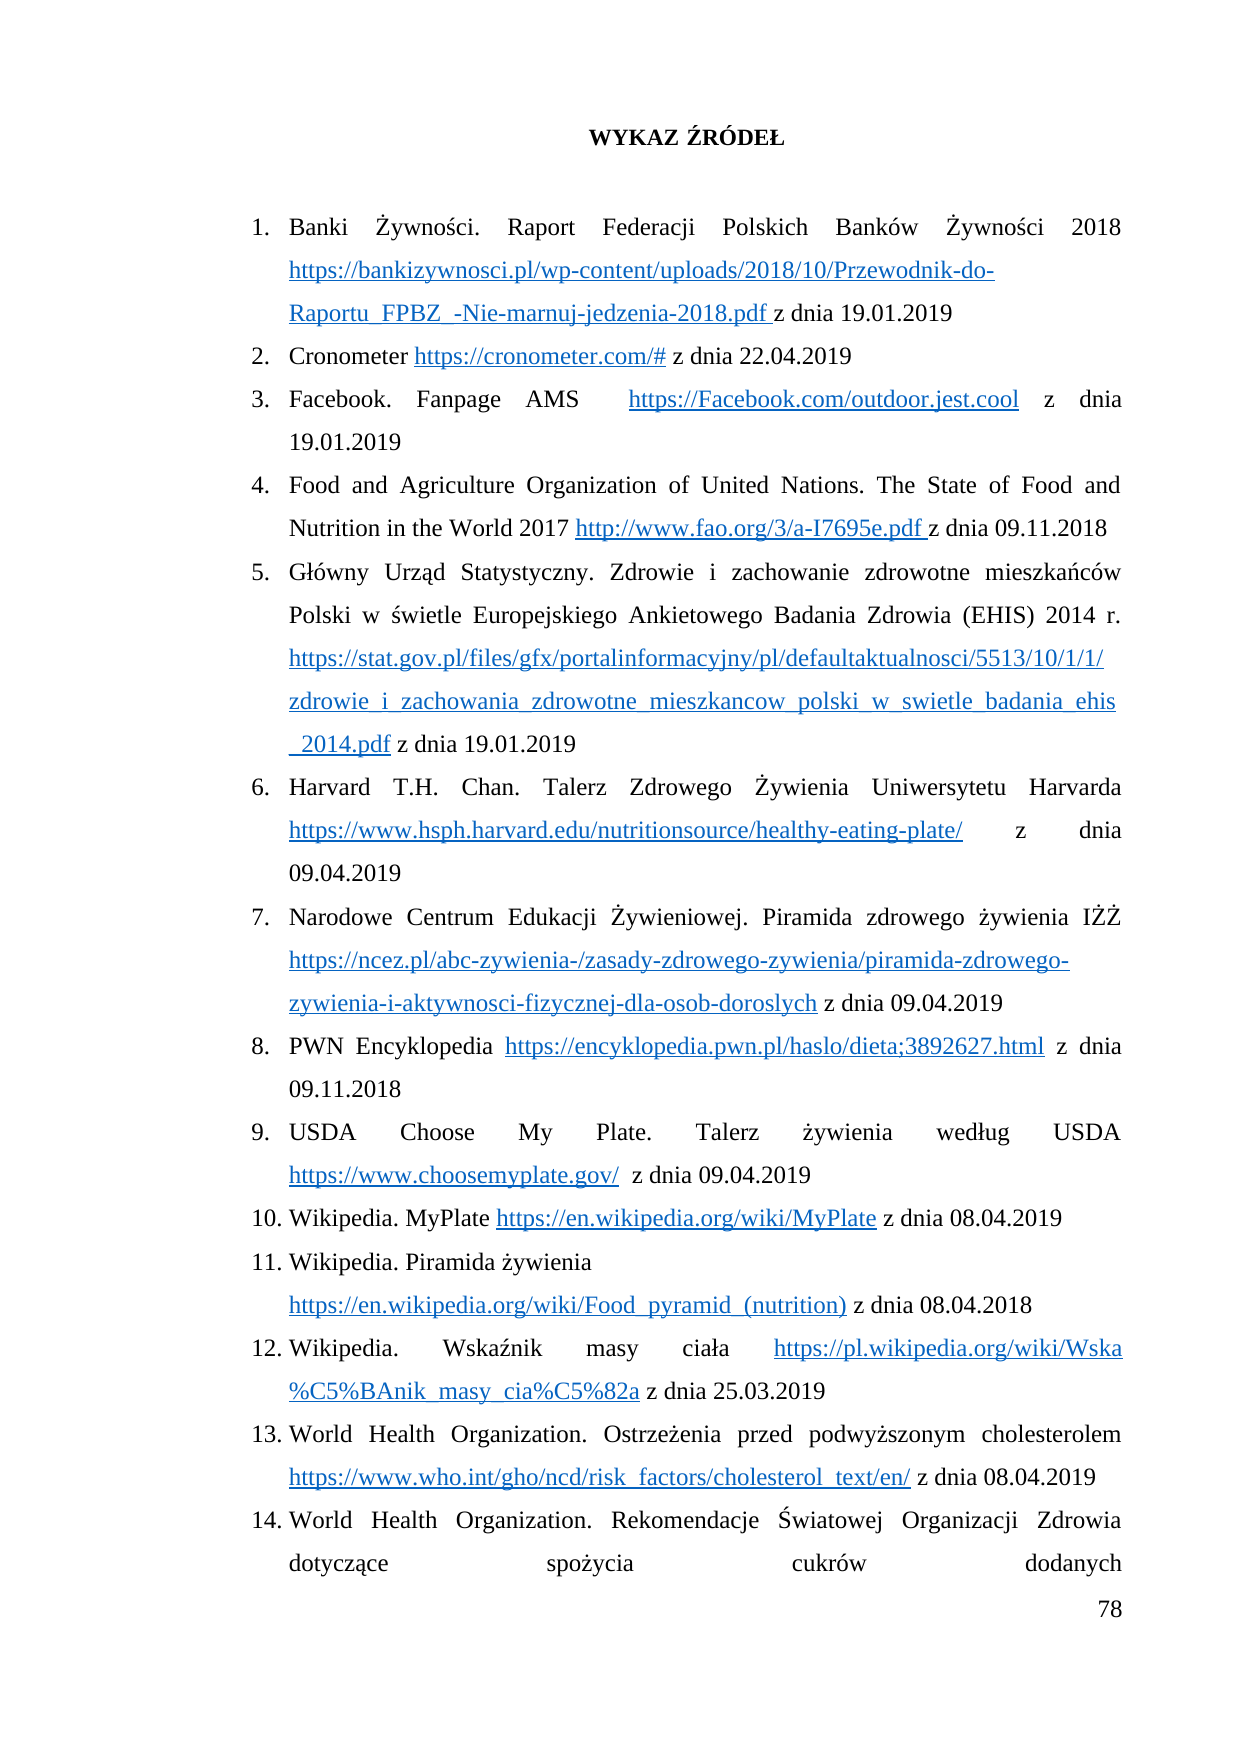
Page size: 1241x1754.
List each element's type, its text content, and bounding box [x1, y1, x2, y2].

list Facebook. Fanpage AMS https://Facebook.com/outdoor.jest.cool z dnia 19.01.2019 [251, 384, 1122, 456]
list Cronometer https://cronometer.com/# z dnia 22.04.2019 [251, 341, 1122, 370]
list USDA Choose My Plate. Talerz żywienia według USDA https://www.choosemyplate.gov/ z dnia 09.04.2019 [251, 1117, 1122, 1189]
subtitle wykaz źródeł [177, 118, 1122, 152]
list Food and Agriculture Organization of United Nations. The State of Food and Nutrition in the World 2017 http://www.fao.org/3/a-I7695e.pdf z dnia 09.11.2018 [251, 470, 1122, 542]
list Wikipedia. Wskaźnik masy ciała https://pl.wikipedia.org/wiki/Wska%C5%BAnik_masy_cia%C5%82a z dnia 25.03.2019 [251, 1333, 1122, 1405]
list Banki Żywności. Raport Federacji Polskich Banków Żywności 2018 https://bankizywnosci.pl/wp-content/uploads/2018/10/Przewodnik-do-Raportu_FPBZ_-Nie-marnuj-jedzenia-2018.pdf z dnia 19.01.2019 [251, 212, 1122, 327]
list Narodowe Centrum Edukacji Żywieniowej. Piramida zdrowego żywienia IŻŻ https://ncez.pl/abc-zywienia-/zasady-zdrowego-zywienia/piramida-zdrowego-zywienia-i-aktywnosci-fizycznej-dla-osob-doroslych z dnia 09.04.2019 [251, 902, 1122, 1017]
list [251, 1505, 1122, 1577]
list World Health Organization. Ostrzeżenia przed podwyższonym cholesterolem https://www.who.int/gho/ncd/risk_factors/cholesterol_text/en/ z dnia 08.04.2019 [251, 1419, 1122, 1491]
list Wikipedia. Piramida żywienia https://en.wikipedia.org/wiki/Food_pyramid_(nutrition) z dnia 08.04.2018 [251, 1247, 1122, 1318]
list Harvard T.H. Chan. Talerz Zdrowego Żywienia Uniwersytetu Harvarda https://www.hsph.harvard.edu/nutritionsource/healthy-eating-plate/ z dnia 09.04.2019 [251, 772, 1122, 887]
list Główny Urząd Statystyczny. Zdrowie i zachowanie zdrowotne mieszkańców Polski w świetle Europejskiego Ankietowego Badania Zdrowia (EHIS) 2014 r. https://stat.gov.pl/files/gfx/portalinformacyjny/pl/defaultaktualnosci/5513/10/1/1/zdrowie_i_zachowania_zdrowotne_mieszkancow_polski_w_swietle_badania_ehis_2014.pdf z dnia 19.01.2019 [251, 557, 1122, 758]
list PWN Encyklopedia https://encyklopedia.pwn.pl/haslo/dieta;3892627.html z dnia 09.11.2018 [251, 1031, 1122, 1103]
list Wikipedia. MyPlate https://en.wikipedia.org/wiki/MyPlate z dnia 08.04.2019 [251, 1203, 1122, 1232]
